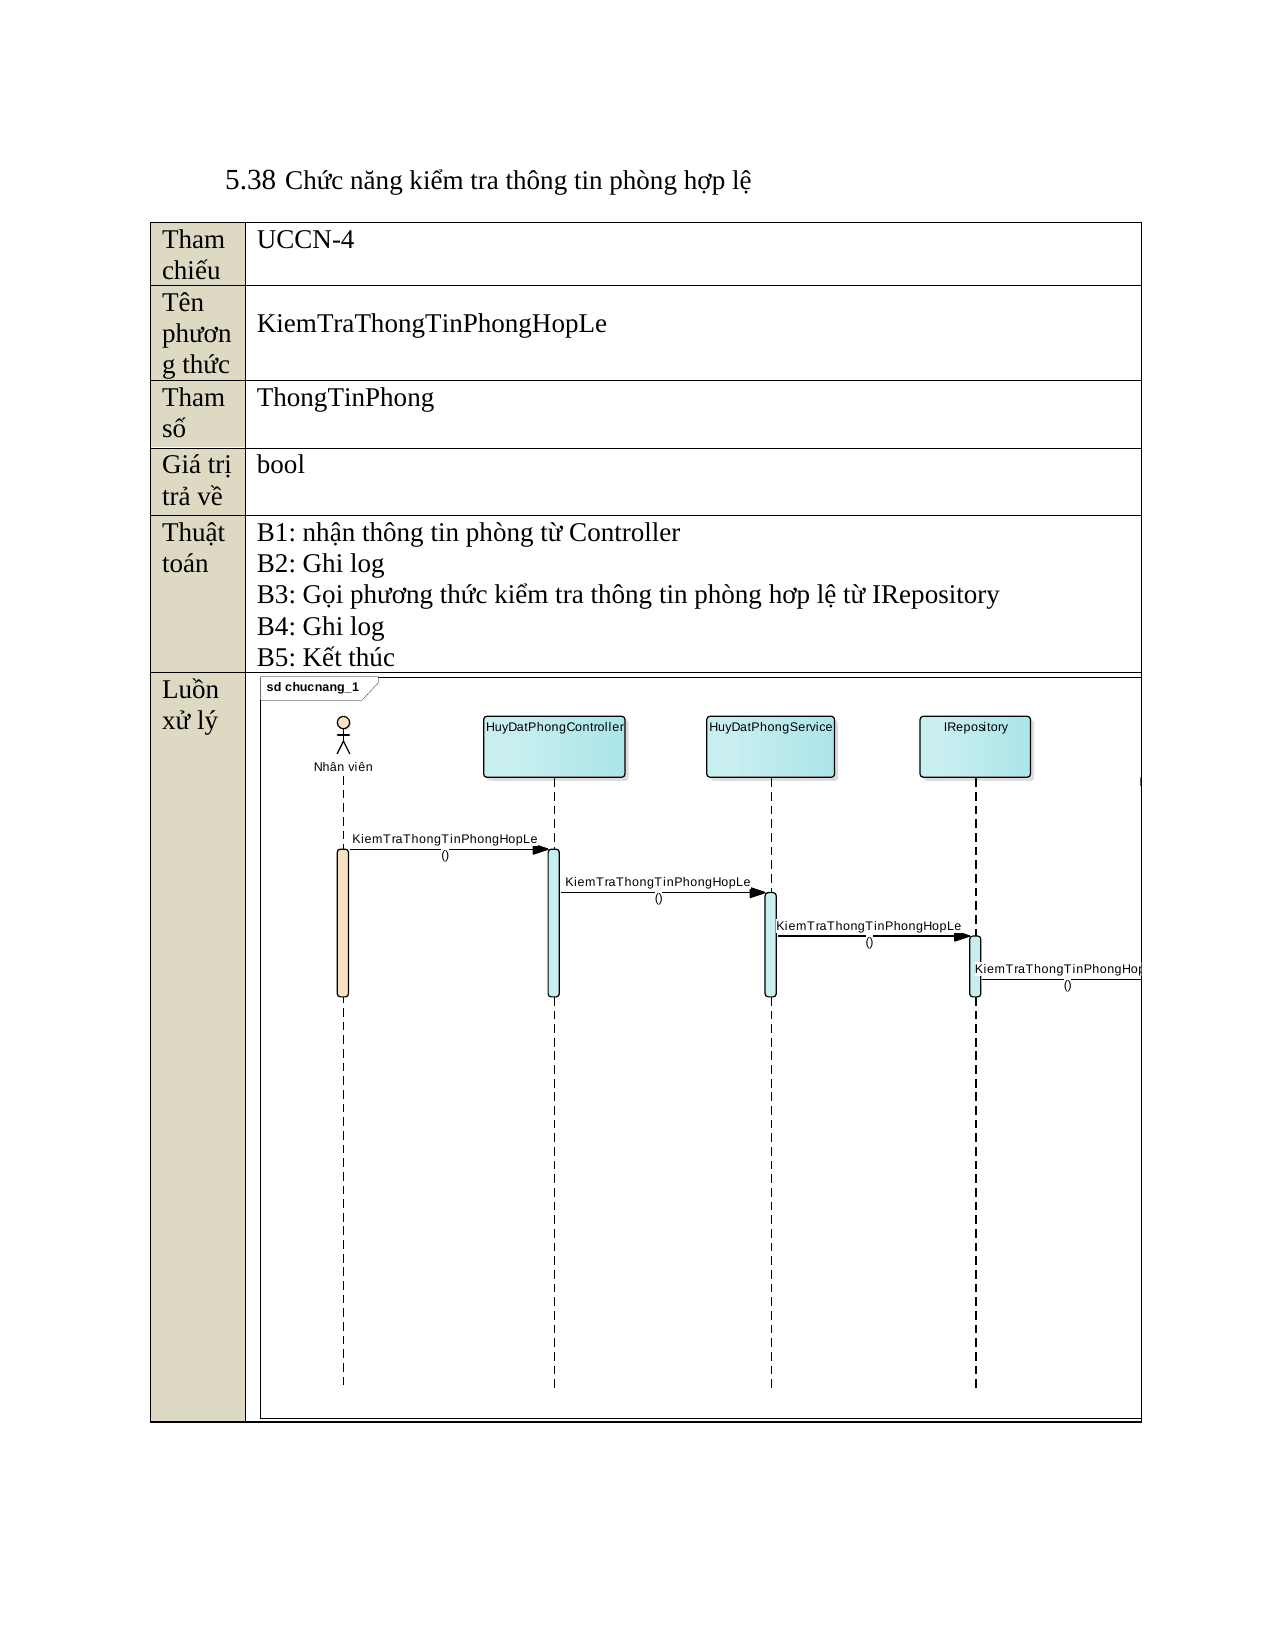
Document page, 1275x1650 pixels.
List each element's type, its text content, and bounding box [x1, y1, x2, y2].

table_cell Tham số [151, 381, 245, 447]
table_cell Thuật toán [151, 516, 245, 672]
table_cell Giá trị trả về [151, 449, 245, 515]
text Chức năng kiểm tra thông tin phòng hợp lệ [225, 162, 1125, 196]
table_cell Tên phương thức [151, 286, 245, 380]
table_cell KiemTraThongTinPhongHopLe [246, 286, 1141, 380]
table_cell [246, 673, 1141, 1421]
table_cell B1: nhận thông tin phòng từ Controller B2: Ghi log B3: Gọi phương thức kiểm tra thông tin phòng hơp lệ từ IRepository B4: Ghi log B5: Kết thúc [246, 516, 1141, 672]
table_header Tham chiếu [151, 223, 245, 285]
table_cell bool [246, 449, 1141, 515]
table_header UCCN-4 [246, 223, 1141, 285]
table_cell ThongTinPhong [246, 381, 1141, 447]
table_cell Luồn xử lý [151, 673, 245, 1421]
